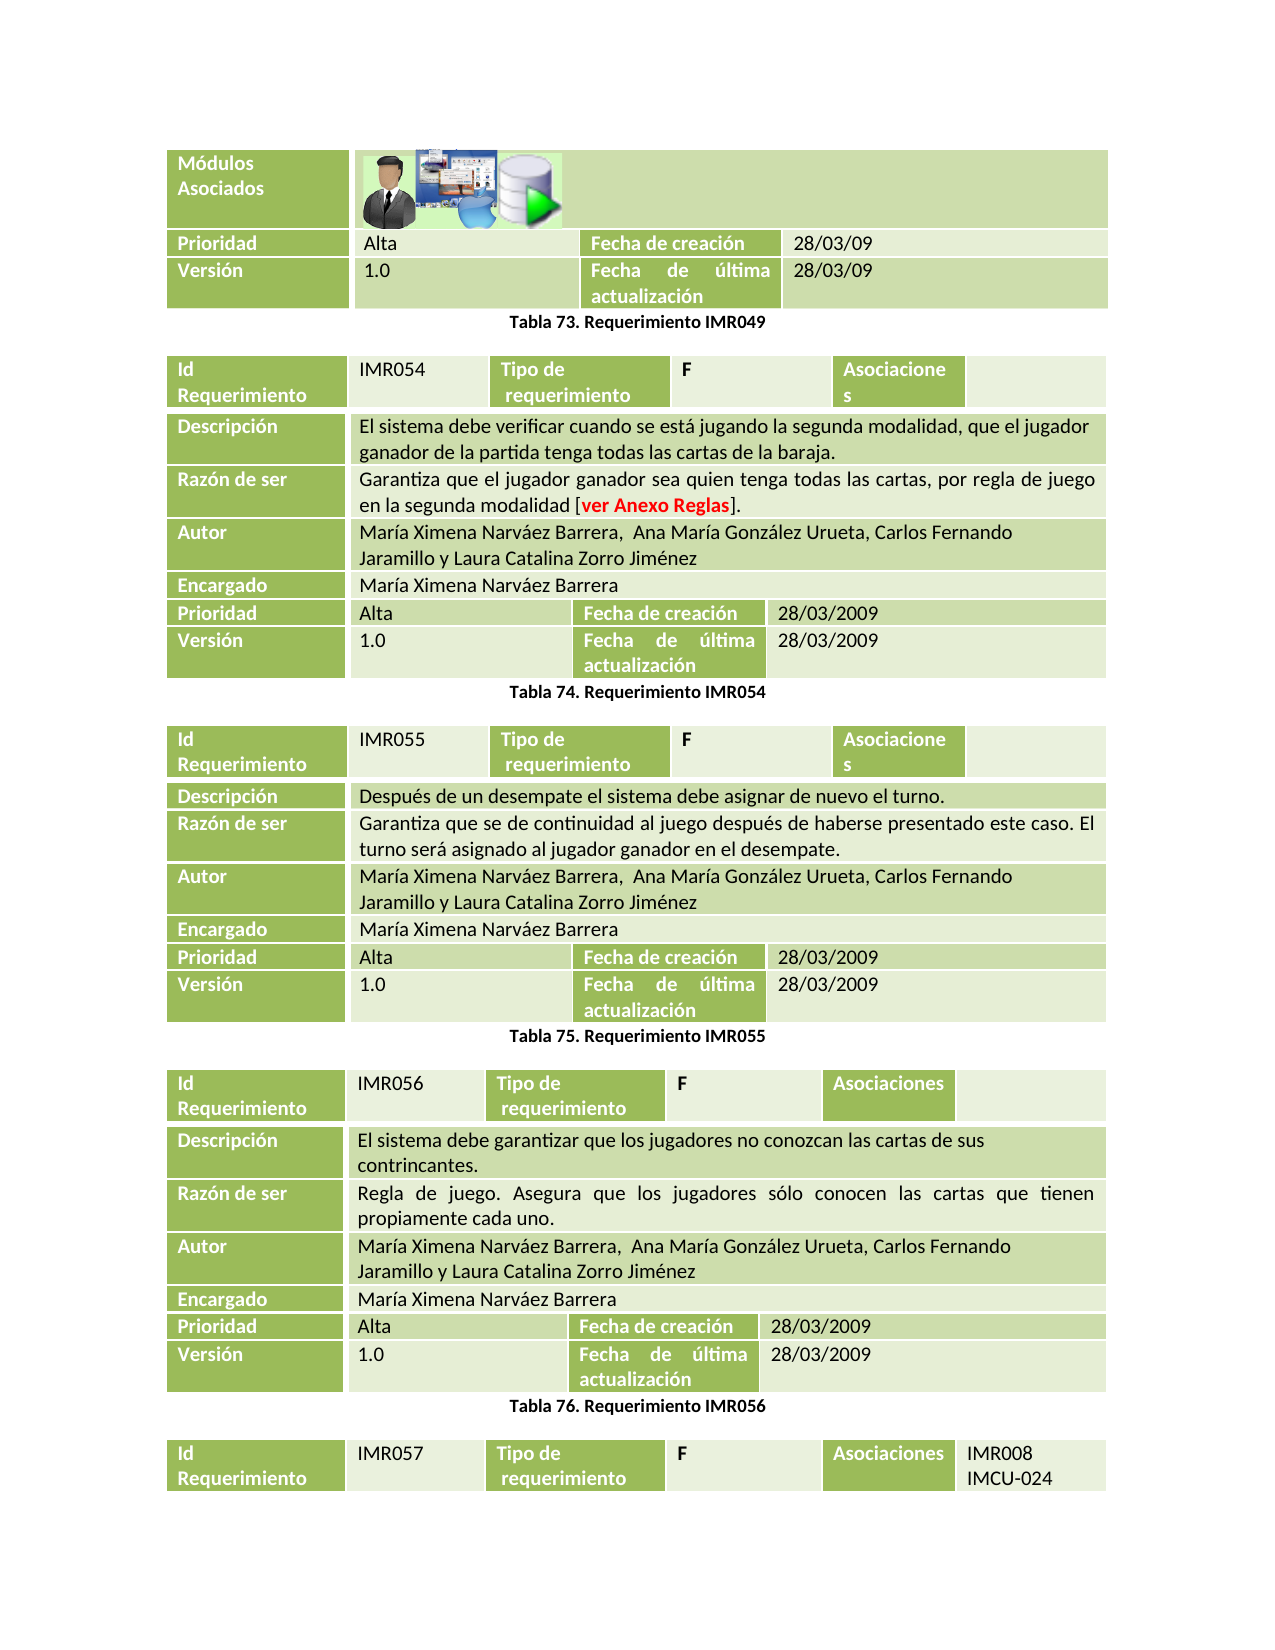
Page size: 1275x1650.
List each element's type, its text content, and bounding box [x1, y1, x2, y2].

table_header F [672, 726, 831, 777]
table_cell Razón de ser [167, 466, 345, 517]
table_cell Regla de juego. Asegura que los jugadores sólo conocen las cartas que tienen propiamente cada uno. [349, 1180, 1106, 1231]
table_cell Fecha de creación [569, 1314, 758, 1339]
table_cell María Ximena Narváez Barrera [351, 916, 1106, 942]
text Tabla 75. Requerimiento IMR055 [177, 1024, 1098, 1047]
table_cell Encargado [167, 916, 345, 942]
table_header Id Requerimiento [167, 726, 347, 777]
picture [363, 149, 563, 229]
table_cell Alta [351, 944, 571, 969]
table_cell 28/03/2009 [768, 944, 1106, 969]
table_cell María Ximena Narváez Barrera [349, 1286, 1106, 1311]
table_cell Versión [167, 258, 349, 308]
table_header F [672, 356, 831, 407]
table_cell Autor [167, 519, 345, 570]
table_header Asociaciones [823, 1070, 955, 1121]
table_cell Fecha de creación [573, 944, 765, 969]
table_cell Encargado [167, 572, 345, 598]
table_cell Prioridad [167, 944, 345, 969]
table_header [967, 726, 1106, 777]
table_header F [667, 1070, 821, 1121]
table_cell Razón de ser [167, 1180, 343, 1231]
table_cell [355, 150, 415, 228]
table_header Tipo de requerimiento [486, 1070, 665, 1121]
table_header Id Requerimiento [167, 356, 347, 407]
table_cell 1.0 [351, 627, 572, 678]
table_cell Alta [355, 230, 579, 256]
table_cell Versión [167, 627, 345, 678]
table_cell Razón de ser [167, 811, 345, 861]
table_header [957, 1070, 1106, 1121]
table_cell Prioridad [167, 1314, 343, 1339]
table_cell Fecha de creación [580, 230, 781, 256]
table_header Asociaciones [833, 726, 965, 777]
table_cell María Ximena Narváez Barrera [351, 572, 1106, 598]
table_cell Módulos Asociados [167, 150, 349, 228]
table_cell 28/03/2009 [767, 971, 1106, 1022]
text Tabla 74. Requerimiento IMR054 [177, 680, 1098, 703]
table_cell 28/03/2009 [760, 1314, 1106, 1339]
text Tabla 73. Requerimiento IMR049 [177, 311, 1098, 333]
table_header Tipo de requerimiento [486, 1440, 665, 1491]
table_header Tipo de requerimiento [490, 726, 670, 777]
table_cell Garantiza que se de continuidad al juego después de haberse presentado este caso. El turno será asignado al jugador ganador en el desempate. [351, 811, 1106, 861]
table_header Tipo de requerimiento [490, 356, 670, 407]
table_cell Prioridad [167, 600, 345, 625]
table_cell 1.0 [349, 1341, 567, 1392]
table_cell Fecha de última actualización [569, 1341, 759, 1392]
table_cell Prioridad [167, 230, 349, 256]
table_cell 1.0 [351, 971, 572, 1022]
table_cell [498, 150, 1108, 228]
table_cell 28/03/2009 [760, 1341, 1106, 1392]
table_cell Fecha de última actualización [573, 627, 766, 678]
table_cell 1.0 [355, 258, 579, 308]
table_header Id Requerimiento [167, 1440, 345, 1491]
table_cell Alta [349, 1314, 567, 1339]
table_cell 28/03/09 [783, 230, 1108, 256]
text Tabla 76. Requerimiento IMR056 [177, 1394, 1098, 1417]
table_cell Después de un desempate el sistema debe asignar de nuevo el turno. [351, 783, 1106, 808]
table_cell El sistema debe garantizar que los jugadores no conozcan las cartas de sus contrincantes. [349, 1127, 1106, 1178]
table_cell Fecha de última actualización [581, 258, 781, 308]
table_header IMR056 [347, 1070, 484, 1121]
table_cell Encargado [167, 1286, 343, 1311]
table_cell Versión [167, 971, 345, 1022]
table_cell 28/03/2009 [767, 627, 1106, 678]
table_cell 28/03/09 [783, 258, 1108, 308]
table_cell Descripción [167, 1127, 343, 1178]
table_cell Descripción [167, 783, 345, 808]
table_cell Fecha de creación [573, 600, 765, 625]
table_header Id Requerimiento [167, 1070, 345, 1121]
table_cell El sistema debe verificar cuando se está jugando la segunda modalidad, que el jugador ganador de la partida tenga todas las cartas de la baraja. [351, 414, 1106, 464]
table_header [967, 356, 1106, 407]
table_header IMR057 [347, 1440, 484, 1491]
table_cell Fecha de última actualización [573, 971, 766, 1022]
table_cell Autor [167, 1233, 343, 1284]
table_header IMR054 [349, 356, 488, 407]
table_cell María Ximena Narváez Barrera, Ana María González Urueta, Carlos Fernando Jaramillo y Laura Catalina Zorro Jiménez [351, 519, 1106, 570]
table_cell Garantiza que el jugador ganador sea quien tenga todas las cartas, por regla de juego en la segunda modalidad [ver Anexo Reglas]. [351, 466, 1106, 517]
table_header F [667, 1440, 821, 1491]
table_cell Versión [167, 1341, 343, 1392]
table_header Asociaciones [823, 1440, 955, 1491]
table_header IMR055 [349, 726, 488, 777]
table_header IMR008 IMCU-024 [957, 1440, 1106, 1491]
table_header Asociaciones [833, 356, 965, 407]
table_cell Alta [351, 600, 571, 625]
table_cell María Ximena Narváez Barrera, Ana María González Urueta, Carlos Fernando Jaramillo y Laura Catalina Zorro Jiménez [349, 1233, 1106, 1284]
table_cell Descripción [167, 414, 345, 464]
table_cell María Ximena Narváez Barrera, Ana María González Urueta, Carlos Fernando Jaramillo y Laura Catalina Zorro Jiménez [351, 864, 1106, 914]
table_cell Autor [167, 864, 345, 914]
table_cell 28/03/2009 [768, 600, 1106, 625]
